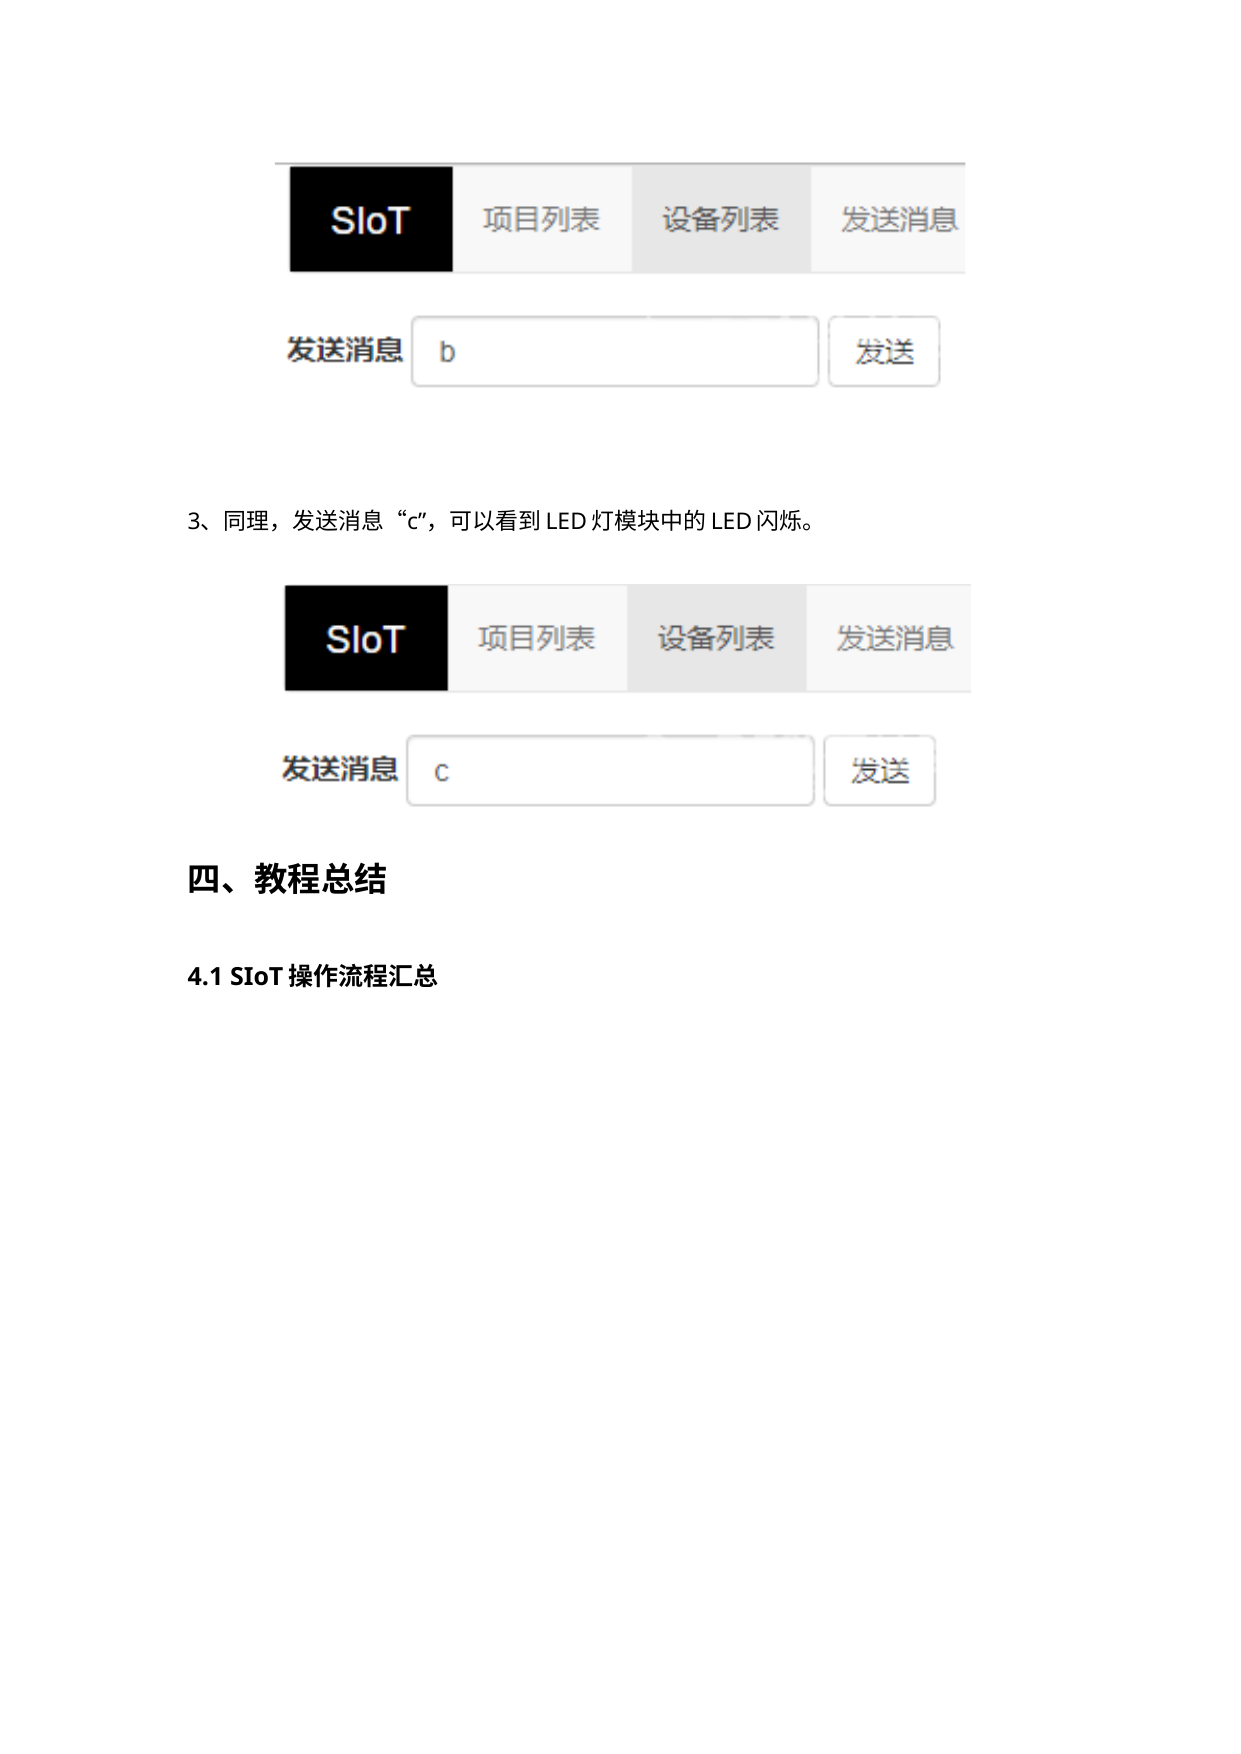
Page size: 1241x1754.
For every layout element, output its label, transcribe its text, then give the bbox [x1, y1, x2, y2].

text 4.1 SIoT操作流程汇总 [187, 942, 1053, 1072]
text 3、同理，发送消息“c”，可以看到LED灯模块中的LED闪烁。 [187, 487, 1053, 552]
text 四、教程总结 [187, 844, 1053, 909]
picture [269, 584, 972, 811]
picture [274, 162, 966, 396]
